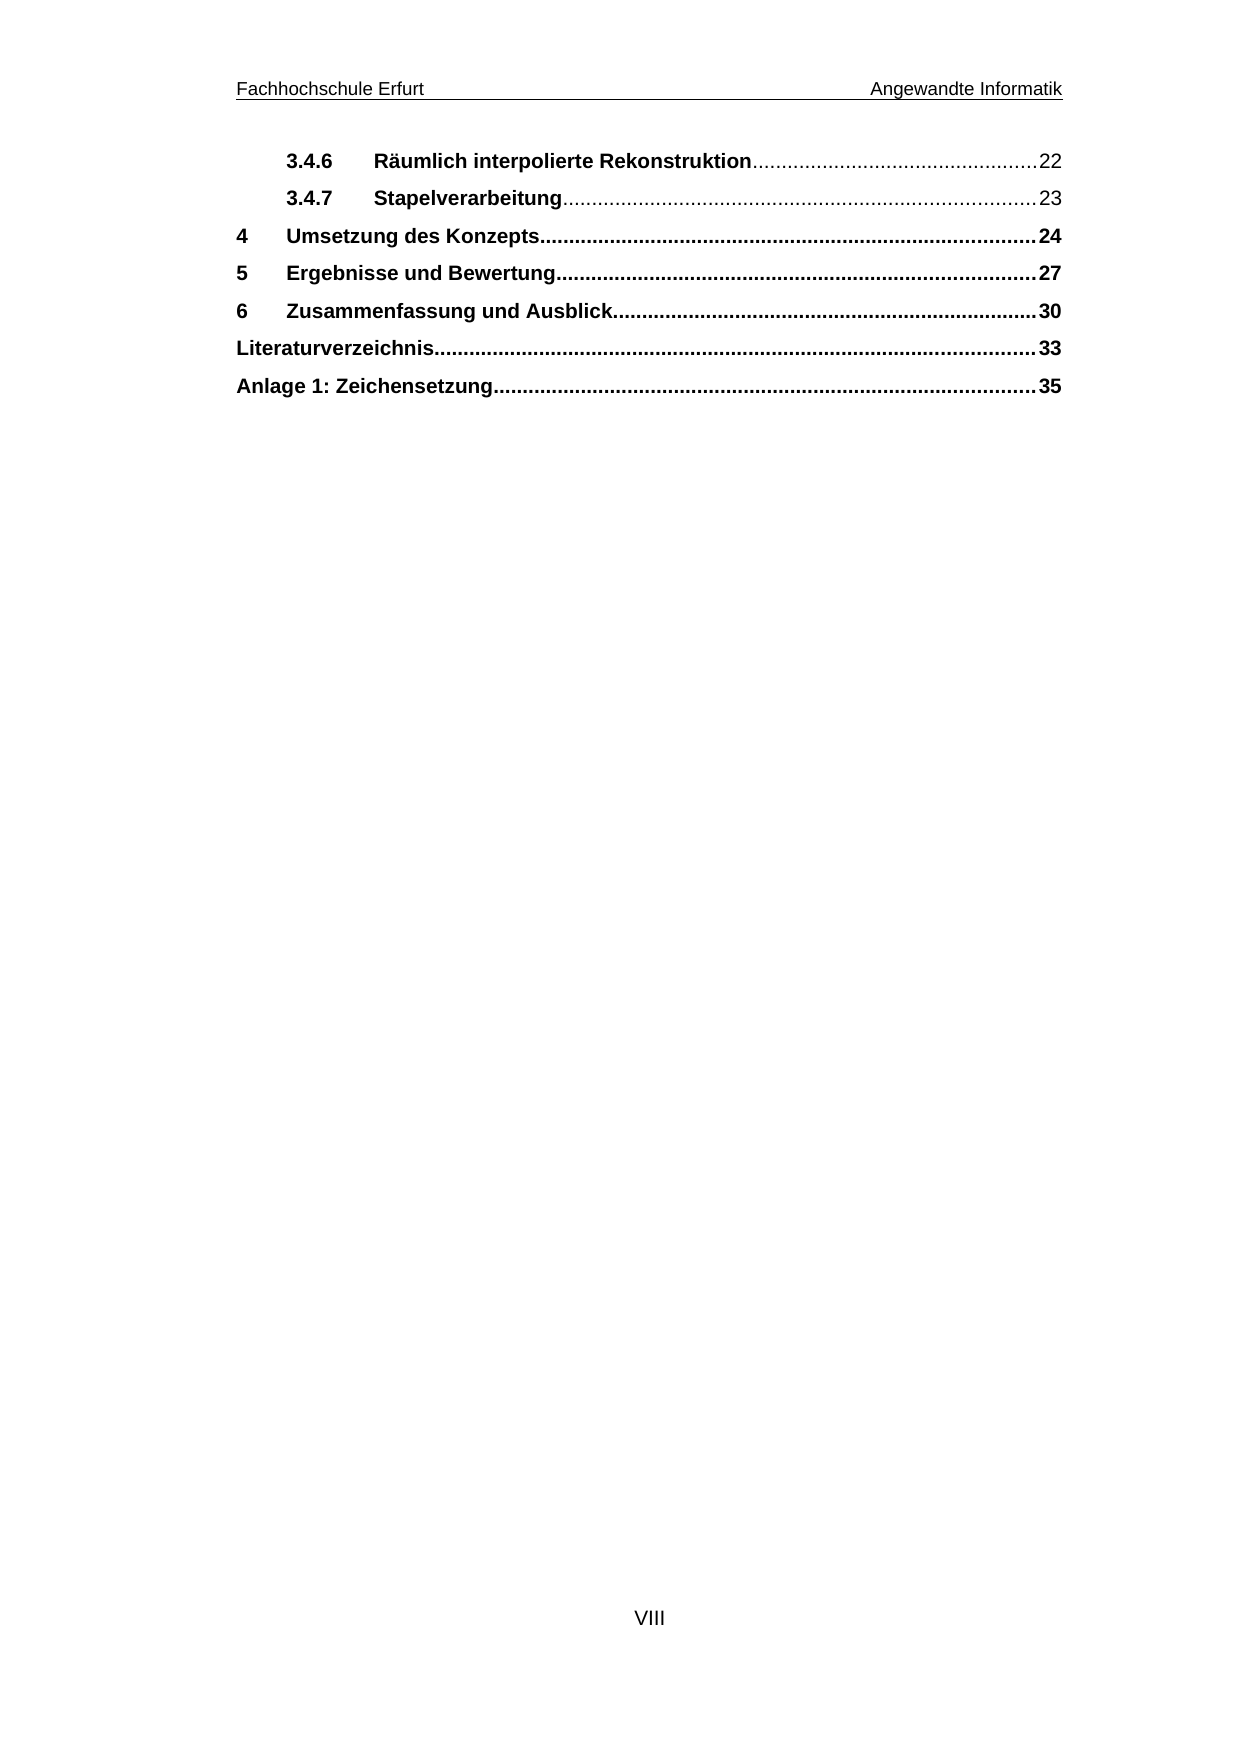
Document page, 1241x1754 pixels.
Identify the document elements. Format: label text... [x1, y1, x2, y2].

text 5 Ergebnisse und Bewertung 27 [236, 260, 1063, 285]
text 3.4.7 Stapelverarbeitung 23 [286, 185, 1063, 210]
text 4 Umsetzung des Konzepts 24 [236, 223, 1063, 248]
text 6 Zusammenfassung und Ausblick 30 [236, 298, 1063, 323]
text Anlage 1: Zeichensetzung 35 [236, 373, 1063, 398]
text Literaturverzeichnis 33 [236, 335, 1063, 360]
text 3.4.6 Räumlich interpolierte Rekonstruktion 22 [286, 148, 1063, 173]
